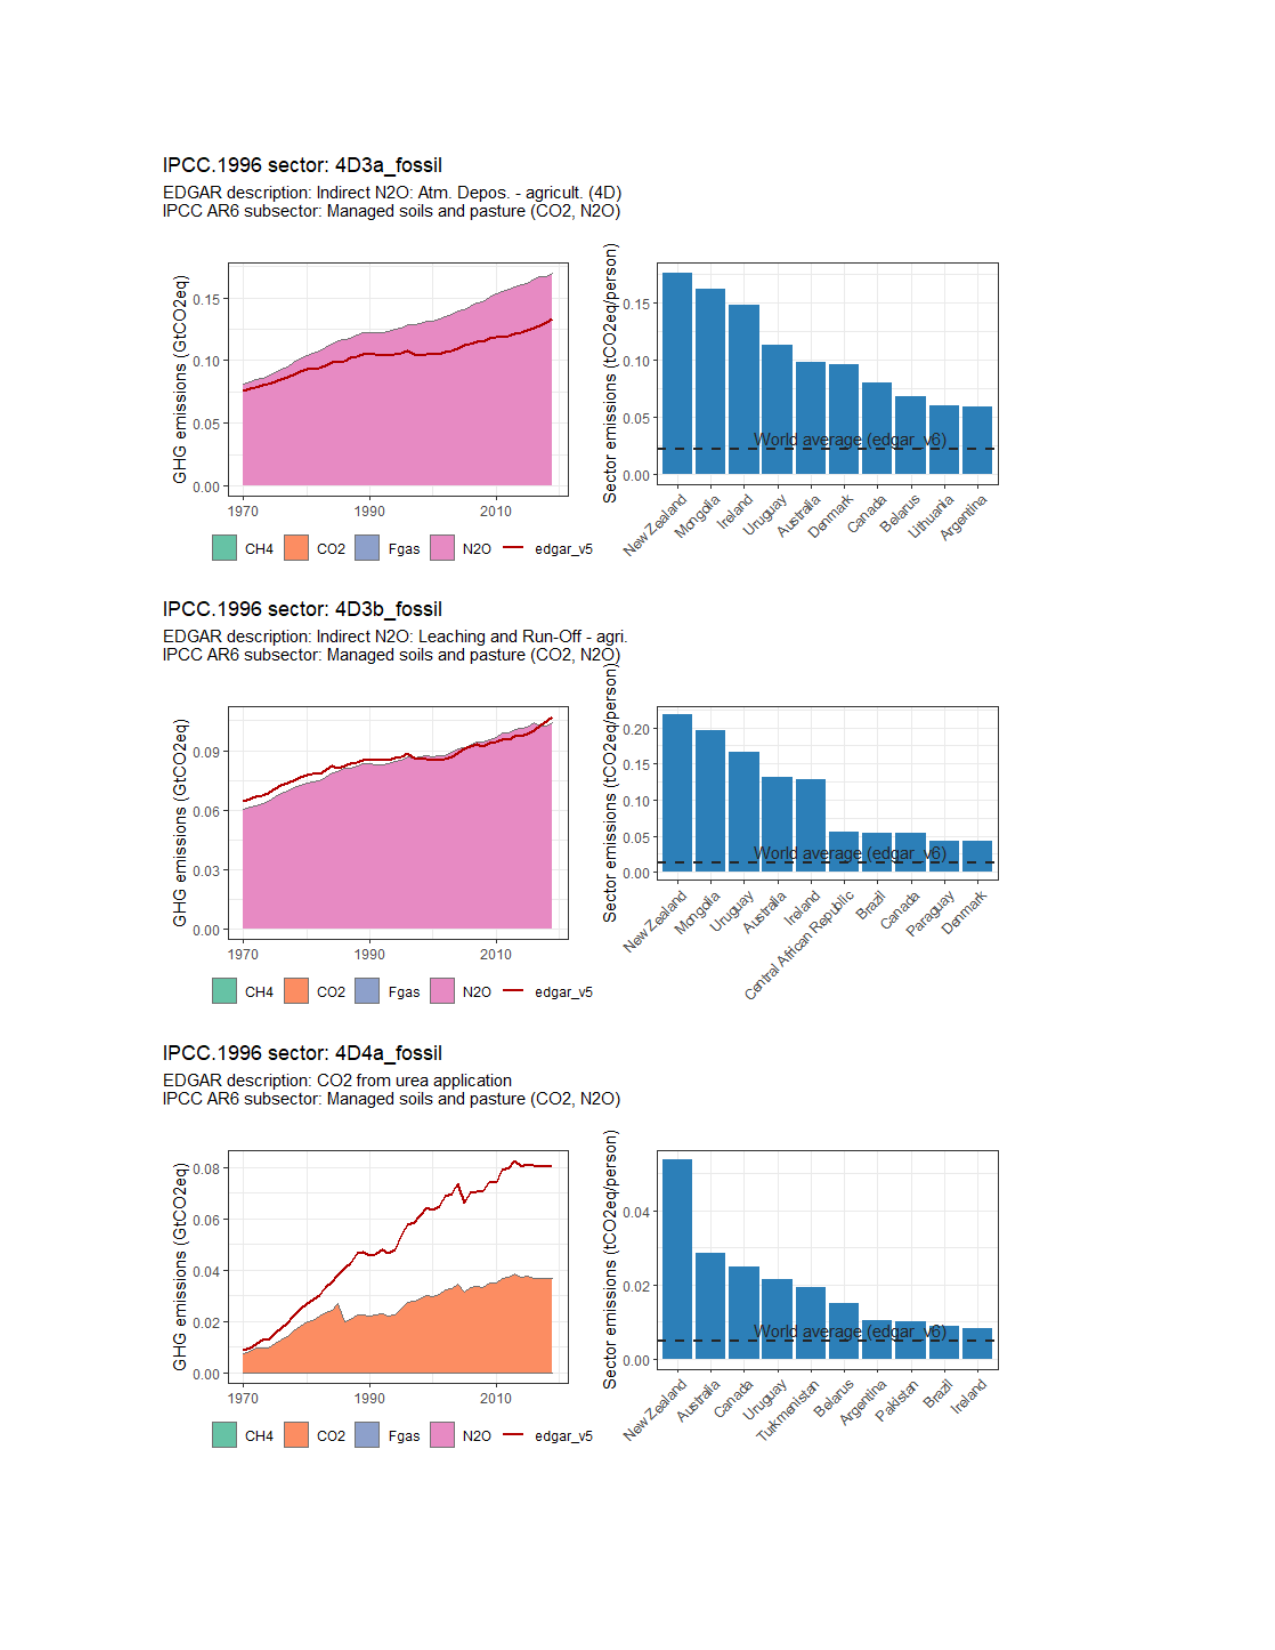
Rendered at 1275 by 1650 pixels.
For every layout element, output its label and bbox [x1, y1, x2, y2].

picture [147, 1035, 1023, 1473]
picture [147, 591, 1023, 1029]
picture [147, 147, 1023, 586]
